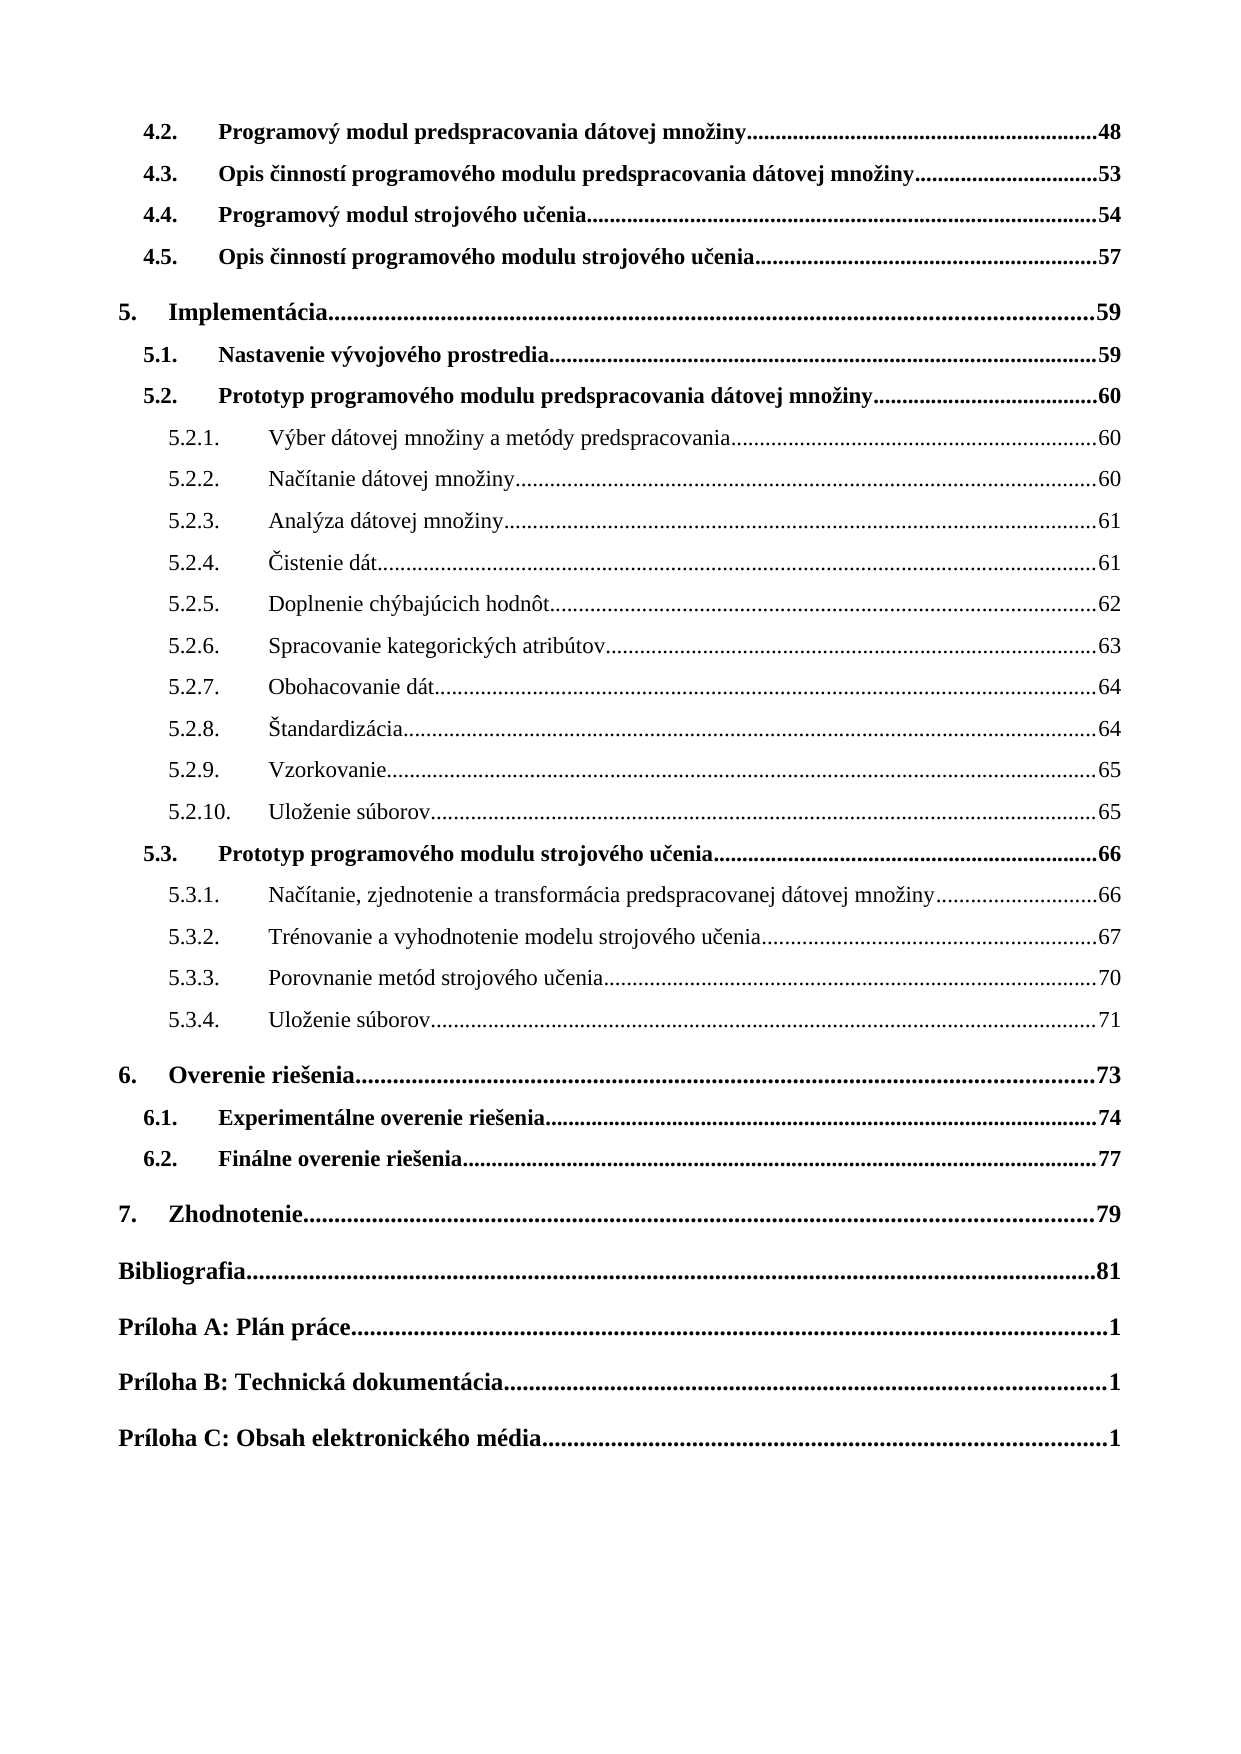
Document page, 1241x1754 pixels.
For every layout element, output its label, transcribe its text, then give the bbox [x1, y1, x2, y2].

text 7. Zhodnotenie 79 [118, 1199, 1122, 1228]
text 5.2.1. Výber dátovej množiny a metódy predspracovania 60 [168, 424, 1122, 450]
text 5.3. Prototyp programového modulu strojového učenia 66 [143, 839, 1122, 866]
text 5.2.8. Štandardizácia 64 [168, 715, 1122, 741]
text 5.2.10. Uloženie súborov 65 [168, 798, 1122, 824]
text Príloha C: Obsah elektronického média 1 [118, 1423, 1122, 1452]
text 5.2. Prototyp programového modulu predspracovania dátovej množiny 60 [143, 382, 1122, 409]
text 5.3.4. Uloženie súborov 71 [168, 1006, 1122, 1032]
text 6.1. Experimentálne overenie riešenia 74 [143, 1104, 1122, 1130]
text 5.3.1. Načítanie, zjednotenie a transformácia predspracovanej dátovej množiny 66 [168, 881, 1122, 907]
text 5.2.3. Analýza dátovej množiny 61 [168, 507, 1122, 533]
text 5.3.3. Porovnanie metód strojového učenia 70 [168, 964, 1122, 991]
text 5.1. Nastavenie vývojového prostredia 59 [143, 341, 1122, 367]
text 4.5. Opis činností programového modulu strojového učenia 57 [143, 243, 1122, 269]
text 6.2. Finálne overenie riešenia 77 [143, 1145, 1122, 1172]
text 4.3. Opis činností programového modulu predspracovania dátovej množiny 53 [143, 160, 1122, 186]
text 4.4. Programový modul strojového učenia 54 [143, 201, 1122, 228]
text 4.2. Programový modul predspracovania dátovej množiny 48 [143, 118, 1122, 144]
text 5.2.4. Čistenie dát 61 [168, 549, 1122, 575]
text 5.2.7. Obohacovanie dát 64 [168, 673, 1122, 700]
text 5.2.9. Vzorkovanie 65 [168, 756, 1122, 783]
text 5.2.5. Doplnenie chýbajúcich hodnôt 62 [168, 590, 1122, 617]
text 5.2.2. Načítanie dátovej množiny 60 [168, 466, 1122, 492]
text 5.3.2. Trénovanie a vyhodnotenie modelu strojového učenia 67 [168, 923, 1122, 949]
text 5.2.6. Spracovanie kategorických atribútov 63 [168, 632, 1122, 658]
text 5. Implementácia 59 [118, 297, 1122, 326]
text 6. Overenie riešenia 73 [118, 1060, 1122, 1089]
text Príloha B: Technická dokumentácia 1 [118, 1367, 1122, 1396]
text Príloha A: Plán práce 1 [118, 1312, 1122, 1340]
text Bibliografia 81 [118, 1256, 1122, 1285]
